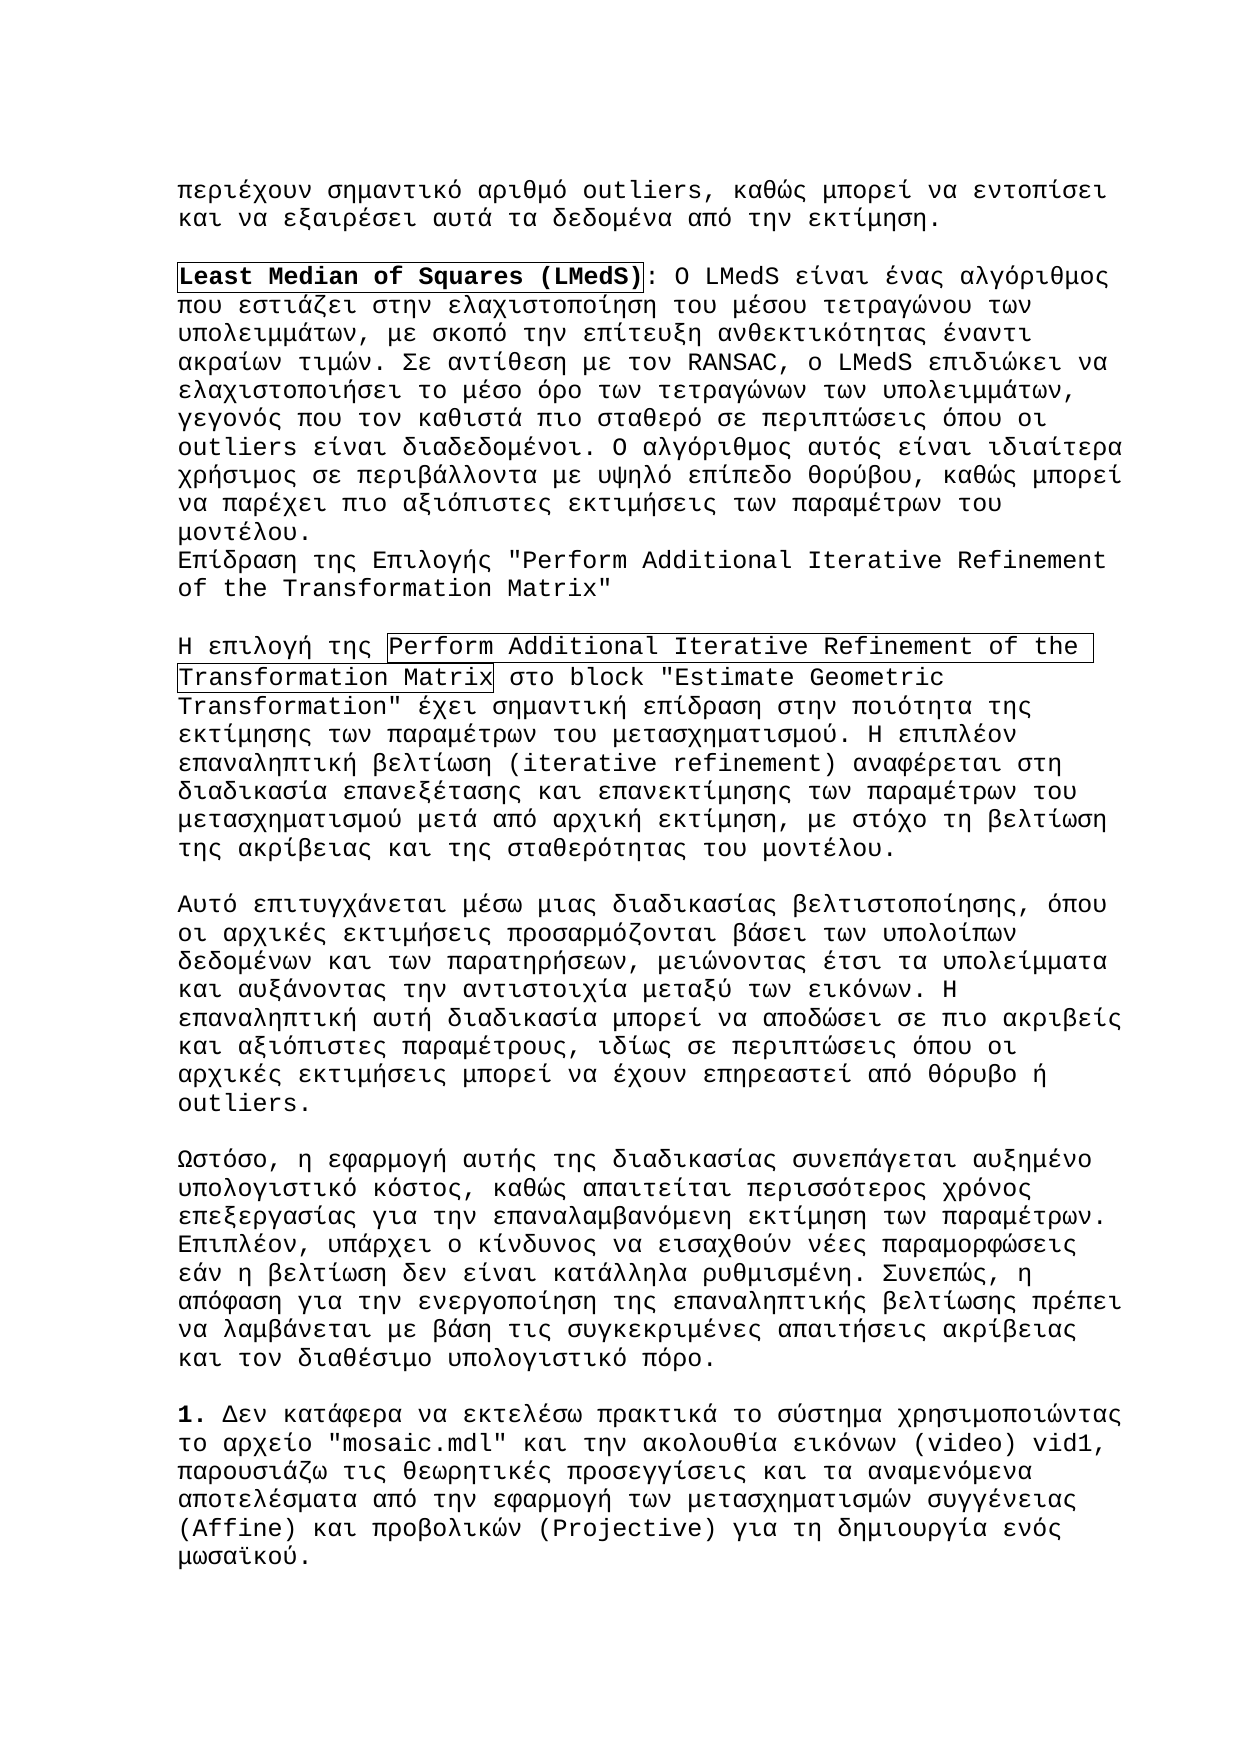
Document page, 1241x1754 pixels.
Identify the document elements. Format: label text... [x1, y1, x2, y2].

text Επίδραση της Επιλογής "Perform Additional Iterative Refinement of the Transformation Matrix" [177, 548, 1122, 604]
text Αυτό επιτυγχάνεται μέσω μιας διαδικασίας βελτιστοποίησης, όπου οι αρχικές εκτιμήσεις προσαρμόζονται βάσει των υπολοίπων δεδομένων και των παρατηρήσεων, μειώνοντας έτσι τα υπολείμματα και αυξάνοντας την αντιστοιχία μεταξύ των εικόνων. Η επαναληπτική αυτή διαδικασία μπορεί να αποδώσει σε πιο ακριβείς και αξιόπιστες παραμέτρους, ιδίως σε περιπτώσεις όπου οι αρχικές εκτιμήσεις μπορεί να έχουν επηρεαστεί από θόρυβο ή outliers. [177, 892, 1122, 1118]
text Least Median of Squares (LMedS): Ο LMedS είναι ένας αλγόριθμος που εστιάζει στην ελαχιστοποίηση του μέσου τετραγώνου των υπολειμμάτων, με σκοπό την επίτευξη ανθεκτικότητας έναντι ακραίων τιμών. Σε αντίθεση με τον RANSAC, ο LMedS επιδιώκει να ελαχιστοποιήσει το μέσο όρο των τετραγώνων των υπολειμμάτων, γεγονός που τον καθιστά πιο σταθερό σε περιπτώσεις όπου οι outliers είναι διαδεδομένοι. Ο αλγόριθμος αυτός είναι ιδιαίτερα χρήσιμος σε περιβάλλοντα με υψηλό επίπεδο θορύβου, καθώς μπορεί να παρέχει πιο αξιόπιστες εκτιμήσεις των παραμέτρων του μοντέλου. [177, 262, 1122, 548]
text Ωστόσο, η εφαρμογή αυτής της διαδικασίας συνεπάγεται αυξημένο υπολογιστικό κόστος, καθώς απαιτείται περισσότερος χρόνος επεξεργασίας για την επαναλαμβανόμενη εκτίμηση των παραμέτρων. Επιπλέον, υπάρχει ο κίνδυνος να εισαχθούν νέες παραμορφώσεις εάν η βελτίωση δεν είναι κατάλληλα ρυθμισμένη. Συνεπώς, η απόφαση για την ενεργοποίηση της επαναληπτικής βελτίωσης πρέπει να λαμβάνεται με βάση τις συγκεκριμένες απαιτήσεις ακρίβειας και τον διαθέσιμο υπολογιστικό πόρο. [177, 1147, 1122, 1373]
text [177, 177, 1122, 234]
text 1. Δεν κατάφερα να εκτελέσω πρακτικά το σύστημα χρησιμοποιώντας το αρχείο "mosaic.mdl" και την ακολουθία εικόνων (video) vid1, παρουσιάζω τις θεωρητικές προσεγγίσεις και τα αναμενόμενα αποτελέσματα από την εφαρμογή των μετασχηματισμών συγγένειας (Affine) και προβολικών (Projective) για τη δημιουργία ενός μωσαϊκού. [177, 1402, 1122, 1572]
text Η επιλογή της Perform Additional Iterative Refinement of the Transformation Matrix στο block "Estimate Geometric Transformation" έχει σημαντική επίδραση στην ποιότητα της εκτίμησης των παραμέτρων του μετασχηματισμού. Η επιπλέον επαναληπτική βελτίωση (iterative refinement) αναφέρεται στη διαδικασία επανεξέτασης και επανεκτίμησης των παραμέτρων του μετασχηματισμού μετά από αρχική εκτίμηση, με στόχο τη βελτίωση της ακρίβειας και της σταθερότητας του μοντέλου. [177, 633, 1122, 863]
